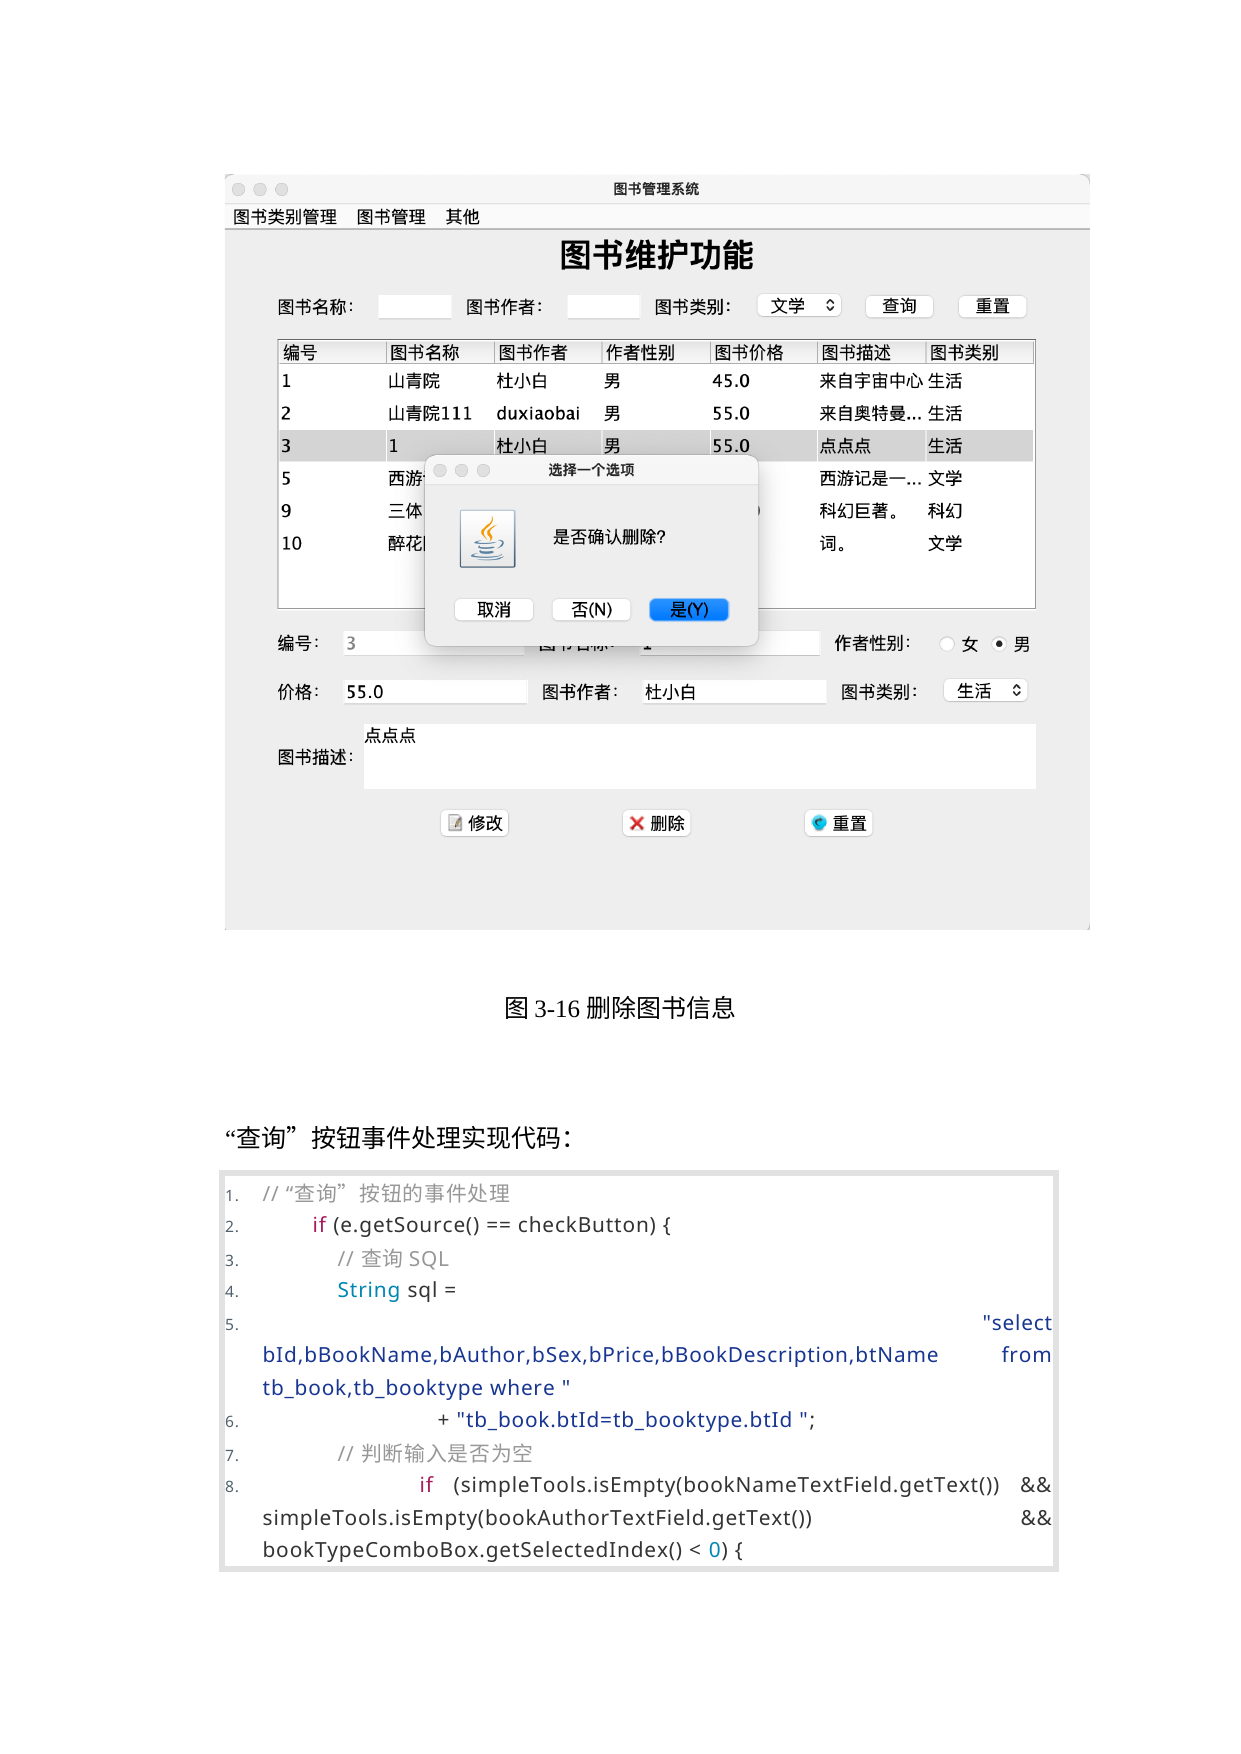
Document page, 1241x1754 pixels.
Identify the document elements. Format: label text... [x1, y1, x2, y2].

list + "tb_book.btId=tb_booktype.btId "; [225, 1397, 1053, 1429]
list // 判断输入是否为空 [225, 1429, 1053, 1462]
list if (e.getSource() == checkButton) { [225, 1202, 1053, 1234]
picture [224, 174, 1090, 930]
list “查询”按钮事件处理实现代码： [225, 1104, 1053, 1169]
list // 查询SQL [225, 1234, 1053, 1267]
list "select bId,bBookName,bAuthor,bSex,bPrice,bBookDescription,btName from tb_book,tb_booktype where " [225, 1299, 1053, 1397]
list 图3-16 删除图书信息 [187, 974, 1053, 1039]
list // “查询”按钮的事件处理 [225, 1176, 1053, 1202]
list if (simpleTools.isEmpty(bookNameTextField.getText()) && simpleTools.isEmpty(bookAuthorTextField.getText()) && bookTypeComboBox.getSelectedIndex() < 0) { [225, 1462, 1053, 1566]
list String sql = [225, 1267, 1053, 1299]
